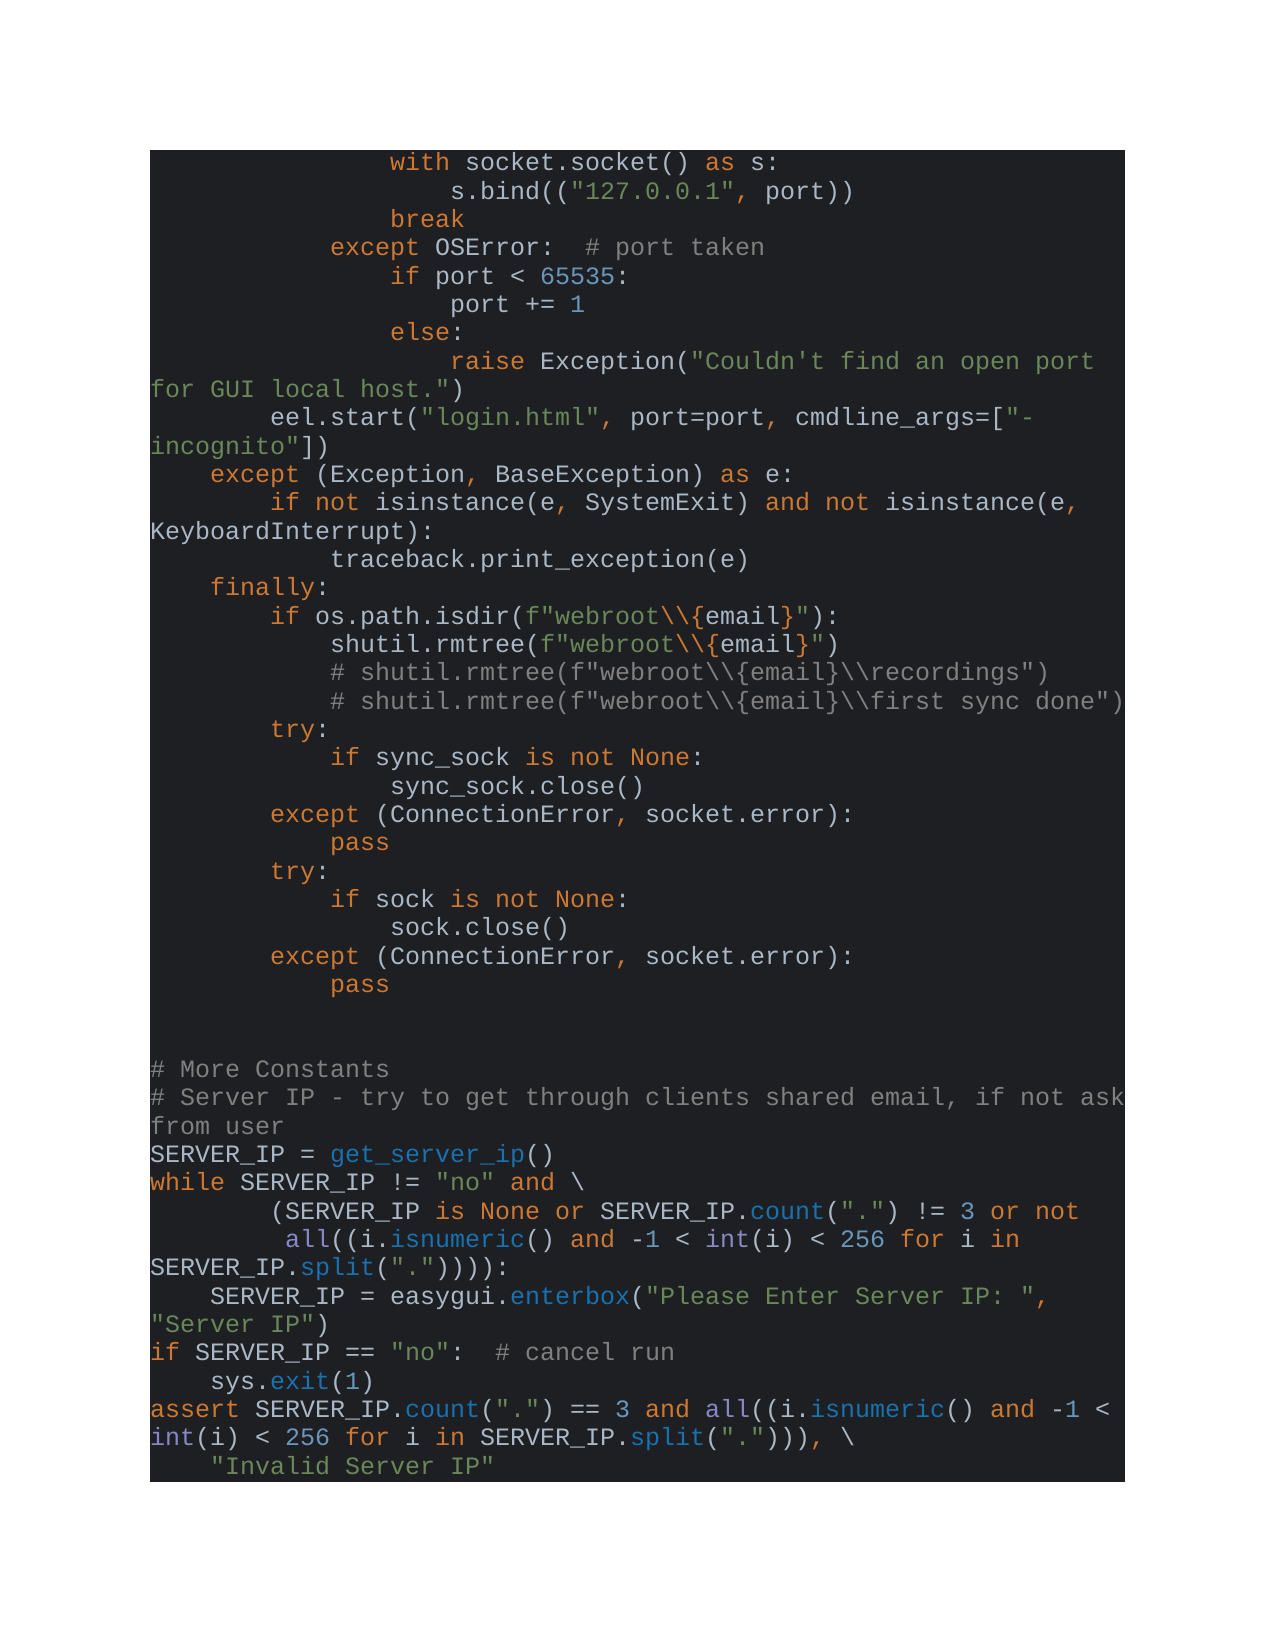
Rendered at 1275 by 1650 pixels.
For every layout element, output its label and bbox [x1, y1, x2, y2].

text [150, 150, 1125, 1482]
